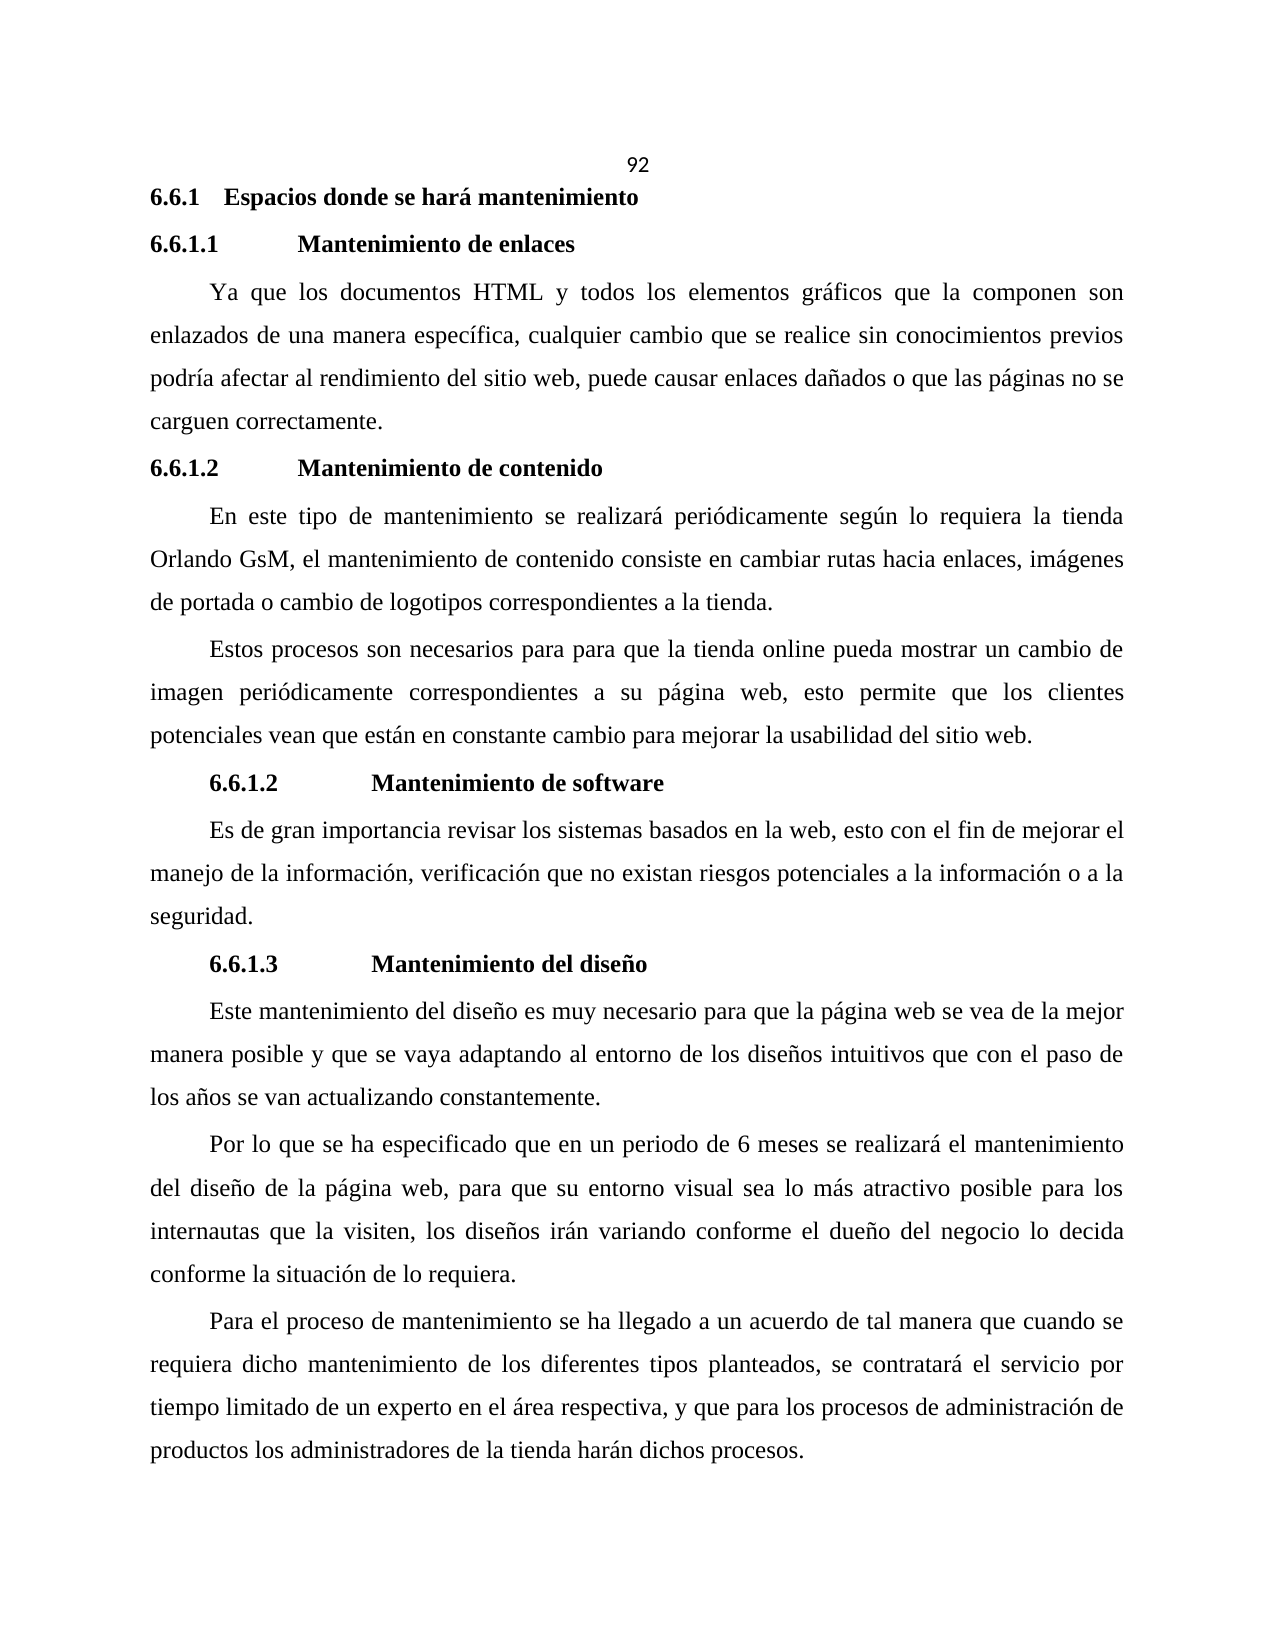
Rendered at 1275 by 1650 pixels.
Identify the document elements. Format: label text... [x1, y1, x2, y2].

text Este mantenimiento del diseño es muy necesario para que la página web se vea de la mejor manera posible y que se vaya adaptando al entorno de los diseños intuitivos que con el paso de los años se van actualizando constantemente. [150, 996, 1125, 1111]
text Para el proceso de mantenimiento se ha llegado a un acuerdo de tal manera que cuando se requiera dicho mantenimiento de los diferentes tipos planteados, se contratará el servicio por tiempo limitado de un experto en el área respectiva, y que para los procesos de administración de productos los administradores de la tienda harán dichos procesos. [150, 1306, 1125, 1464]
text Por lo que se ha especificado que en un periodo de 6 meses se realizará el mantenimiento del diseño de la página web, para que su entorno visual sea lo más atractivo posible para los internautas que la visiten, los diseños irán variando conforme el dueño del negocio lo decida conforme la situación de lo requiera. [150, 1129, 1125, 1288]
text Estos procesos son necesarios para para que la tienda online pueda mostrar un cambio de imagen periódicamente correspondientes a su página web, esto permite que los clientes potenciales vean que están en constante cambio para mejorar la usabilidad del sitio web. [150, 634, 1125, 749]
text Es de gran importancia revisar los sistemas basados en la web, esto con el fin de mejorar el manejo de la información, verificación que no existan riesgos potenciales a la información o a la seguridad. [150, 815, 1125, 930]
subtitle 6.6.1.1 Mantenimiento de enlaces [150, 229, 1125, 258]
subtitle 6.6.1.3 Mantenimiento del diseño [150, 949, 1125, 977]
subtitle 6.6.1.2 Mantenimiento de software [150, 768, 1125, 797]
subtitle 6.6.1.2 Mantenimiento de contenido [150, 453, 1125, 482]
text Ya que los documentos HTML y todos los elementos gráficos que la componen son enlazados de una manera específica, cualquier cambio que se realice sin conocimientos previos podría afectar al rendimiento del sitio web, puede causar enlaces dañados o que las páginas no se carguen correctamente. [150, 277, 1125, 435]
subtitle 6.6.1 Espacios donde se hará mantenimiento [150, 182, 1125, 211]
text En este tipo de mantenimiento se realizará periódicamente según lo requiera la tienda Orlando GsM, el mantenimiento de contenido consiste en cambiar rutas hacia enlaces, imágenes de portada o cambio de logotipos correspondientes a la tienda. [150, 501, 1125, 616]
